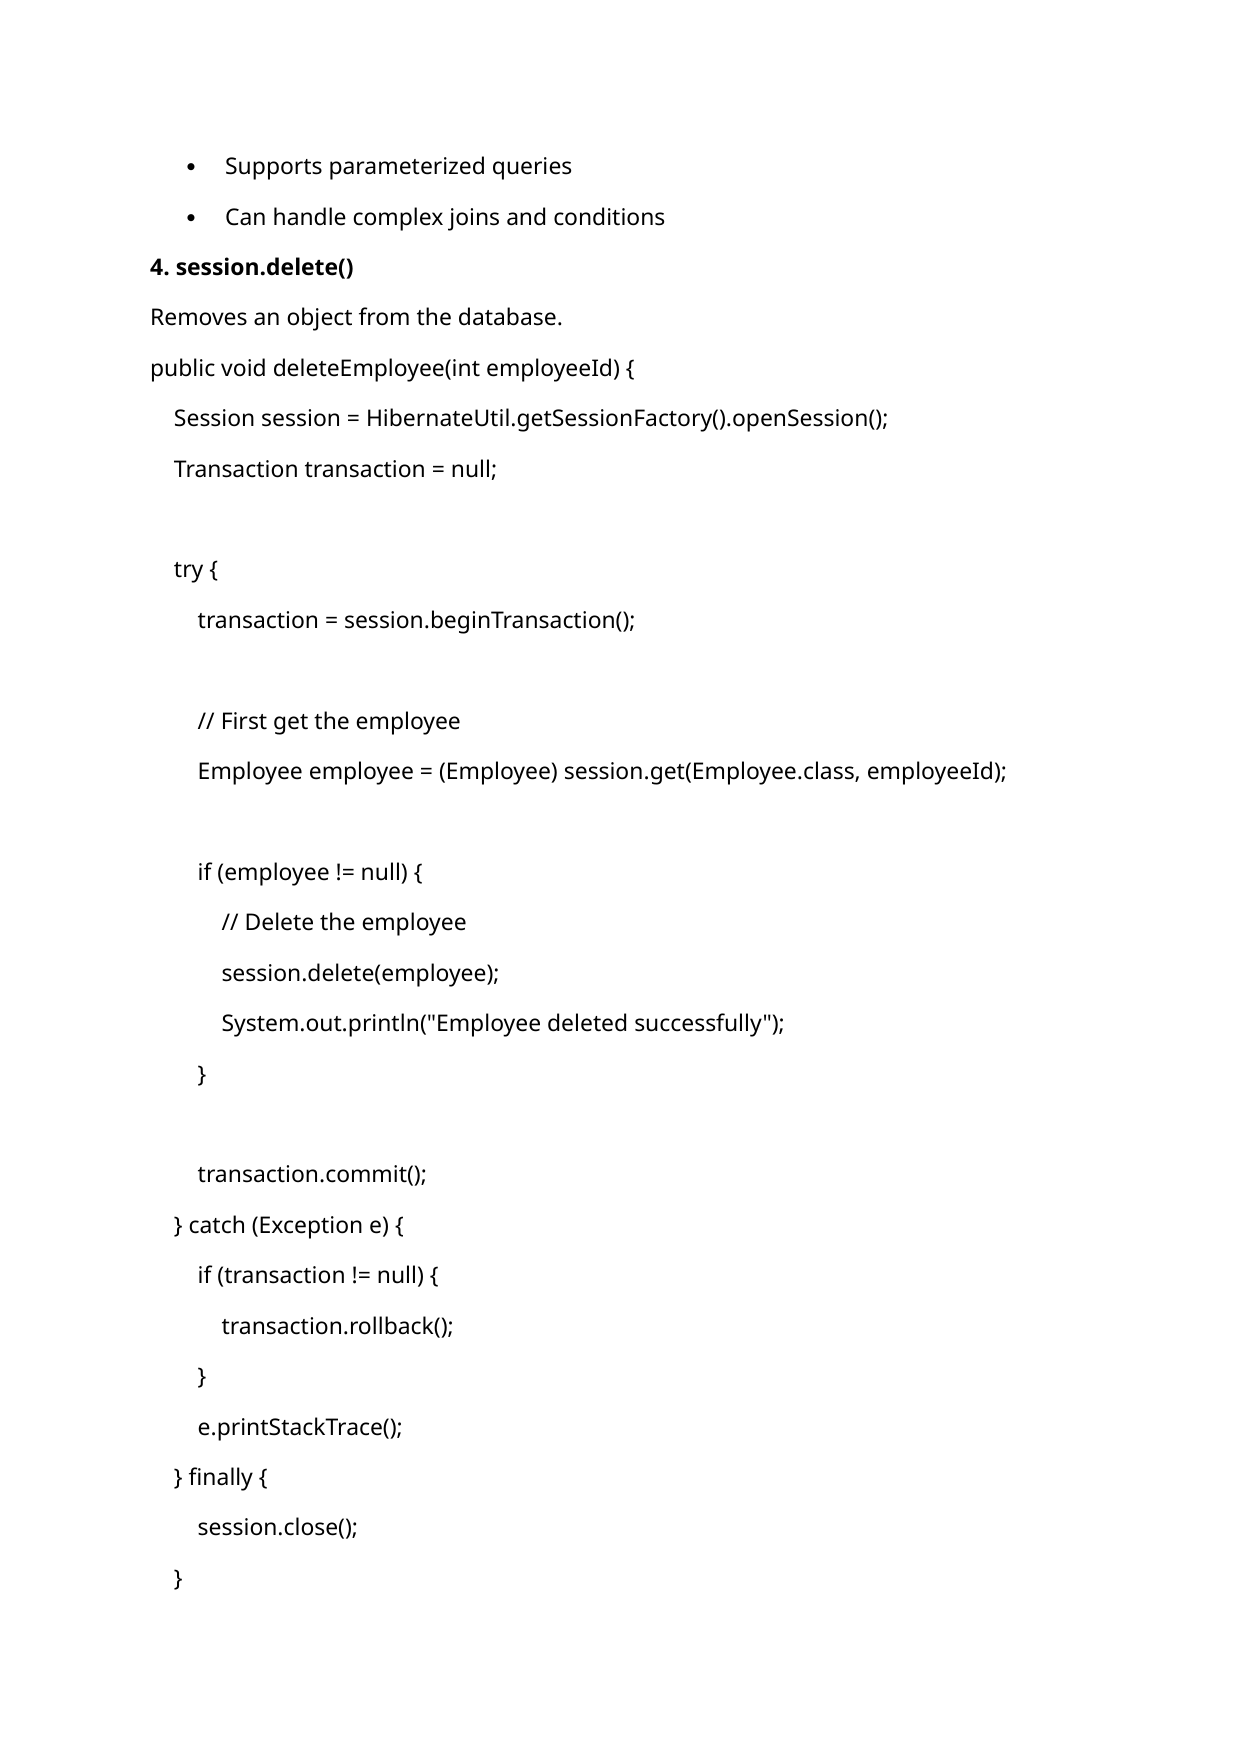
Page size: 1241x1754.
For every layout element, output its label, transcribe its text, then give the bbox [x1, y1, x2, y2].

text session.delete(employee); [150, 957, 1090, 988]
text } [150, 1057, 1090, 1089]
text // Delete the employee [150, 906, 1090, 937]
list Supports parameterized queries [187, 150, 1090, 181]
text 4. session.delete() [150, 251, 1090, 282]
text session.close(); [150, 1511, 1090, 1542]
text } catch (Exception e) { [150, 1209, 1090, 1240]
text Session session = HibernateUtil.getSessionFactory().openSession(); [150, 402, 1090, 433]
text transaction = session.beginTransaction(); [150, 604, 1090, 635]
text } finally { [150, 1461, 1090, 1492]
text public void deleteEmployee(int employeeId) { [150, 352, 1090, 383]
text Removes an object from the database. [150, 301, 1090, 332]
text Employee employee = (Employee) session.get(Employee.class, employeeId); [150, 755, 1090, 786]
text transaction.rollback(); [150, 1309, 1090, 1341]
text if (transaction != null) { [150, 1259, 1090, 1290]
text transaction.commit(); [150, 1158, 1090, 1189]
text e.printStackTrace(); [150, 1410, 1090, 1442]
text if (employee != null) { [150, 856, 1090, 887]
text // First get the employee [150, 704, 1090, 736]
list Can handle complex joins and conditions [187, 200, 1090, 232]
text System.out.println("Employee deleted successfully"); [150, 1007, 1090, 1038]
text try { [150, 553, 1090, 584]
text } [150, 1562, 1090, 1593]
text Transaction transaction = null; [150, 452, 1090, 484]
text } [150, 1360, 1090, 1391]
